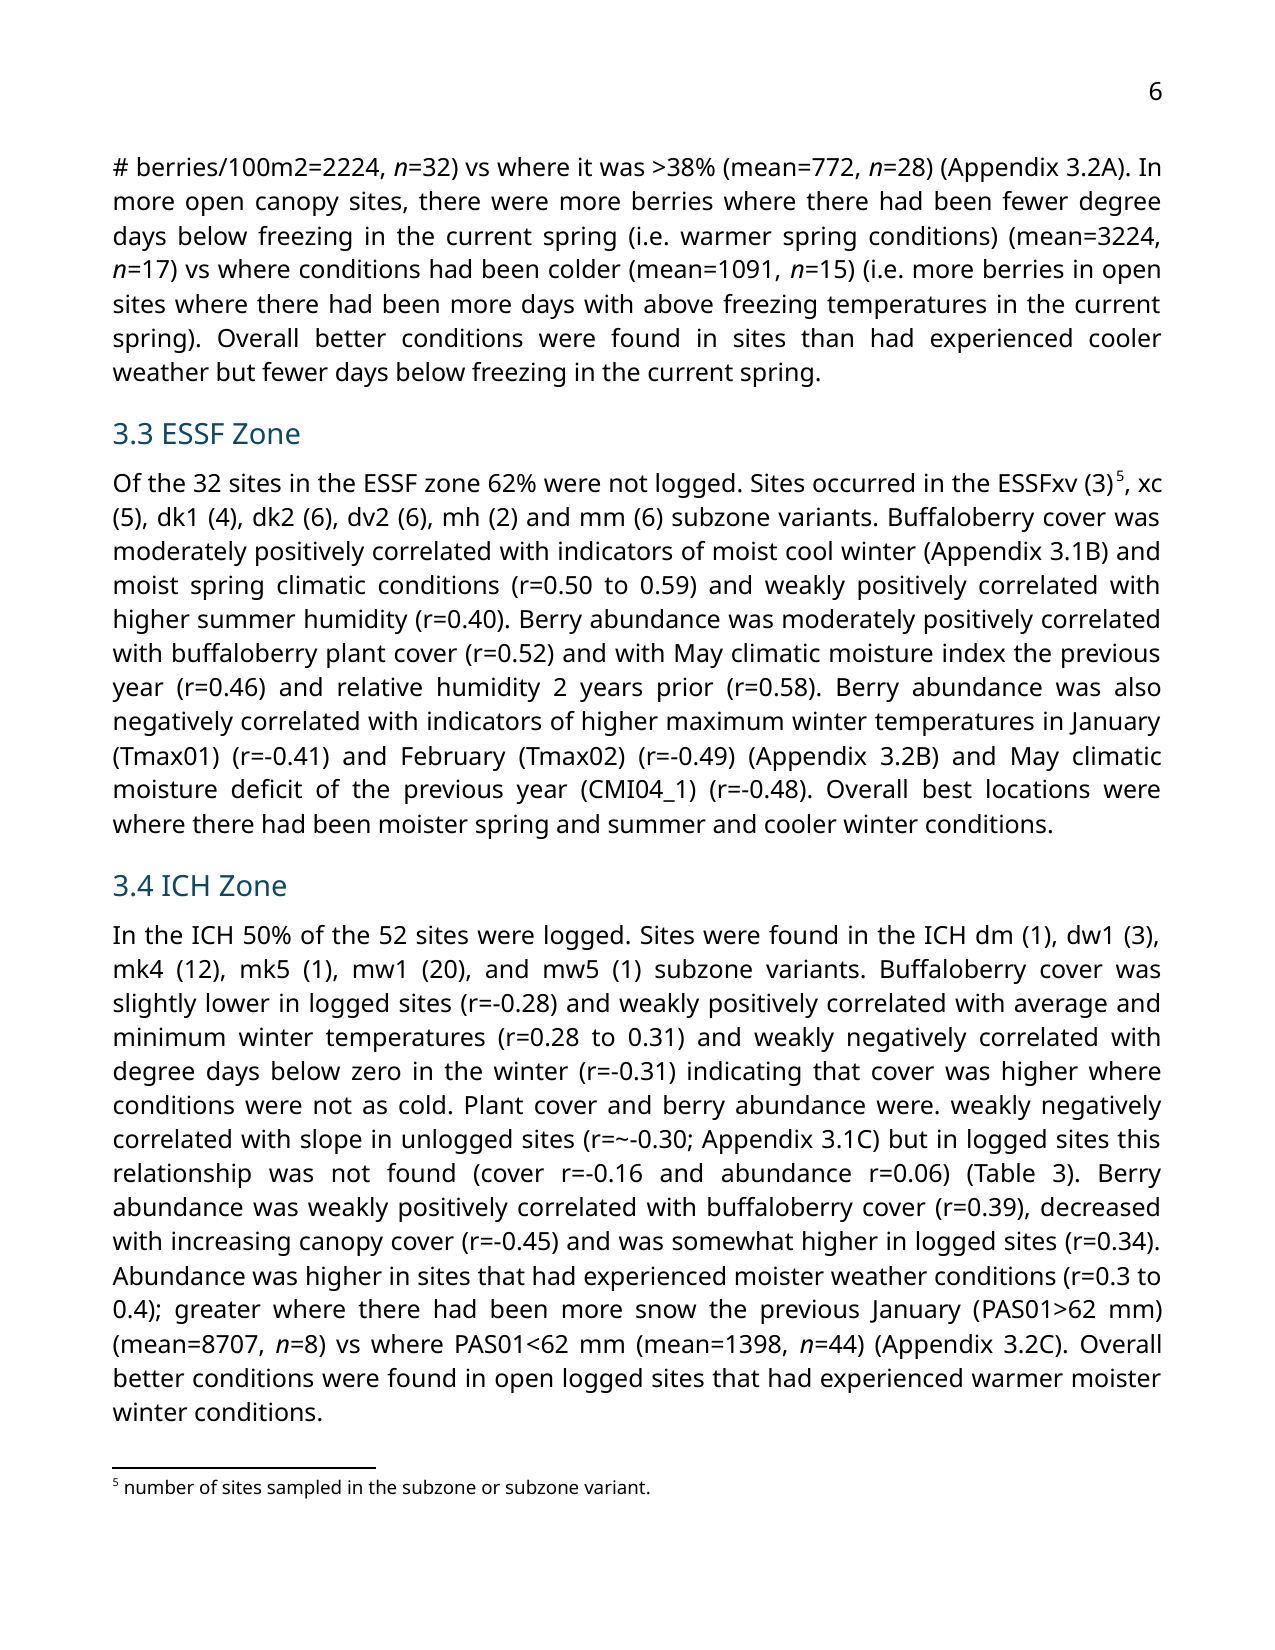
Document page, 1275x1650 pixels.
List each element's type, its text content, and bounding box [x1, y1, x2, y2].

text Of the 32 sites in the ESSF zone 62% were not logged. Sites occurred in the ESSFxv (3), xc (5), dk1 (4), dk2 (6), dv2 (6), mh (2) and mm (6) subzone variants. Buffaloberry cover was moderately positively correlated with indicators of moist cool winter (Appendix 3.1B) and moist spring climatic conditions (r=0.50 to 0.59) and weakly positively correlated with higher summer humidity (r=0.40). Berry abundance was moderately positively correlated with buffaloberry plant cover (r=0.52) and with May climatic moisture index the previous year (r=0.46) and relative humidity 2 years prior (r=0.58). Berry abundance was also negatively correlated with indicators of higher maximum winter temperatures in January (Tmax01) (r=-0.41) and February (Tmax02) (r=-0.49) (Appendix 3.2B) and May climatic moisture deficit of the previous year (CMI04_1) (r=-0.48). Overall best locations were where there had been moister spring and summer and cooler winter conditions. [112, 466, 1162, 840]
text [112, 150, 1162, 388]
subtitle 3.4 ICH Zone [112, 865, 1162, 905]
subtitle 3.3 ESSF Zone [112, 413, 1162, 453]
text In the ICH 50% of the 52 sites were logged. Sites were found in the ICH dm (1), dw1 (3), mk4 (12), mk5 (1), mw1 (20), and mw5 (1) subzone variants. Buffaloberry cover was slightly lower in logged sites (r=-0.28) and weakly positively correlated with average and minimum winter temperatures (r=0.28 to 0.31) and weakly negatively correlated with degree days below zero in the winter (r=-0.31) indicating that cover was higher where conditions were not as cold. Plant cover and berry abundance were. weakly negatively correlated with slope in unlogged sites (r=~-0.30; Appendix 3.1C) but in logged sites this relationship was not found (cover r=-0.16 and abundance r=0.06) (Table 3). Berry abundance was weakly positively correlated with buffaloberry cover (r=0.39), decreased with increasing canopy cover (r=-0.45) and was somewhat higher in logged sites (r=0.34). Abundance was higher in sites that had experienced moister weather conditions (r=0.3 to 0.4); greater where there had been more snow the previous January (PAS01>62 mm) (mean=8707, n=8) vs where PAS01<62 mm (mean=1398, n=44) (Appendix 3.2C). Overall better conditions were found in open logged sites that had experienced warmer moister winter conditions. [112, 917, 1162, 1428]
